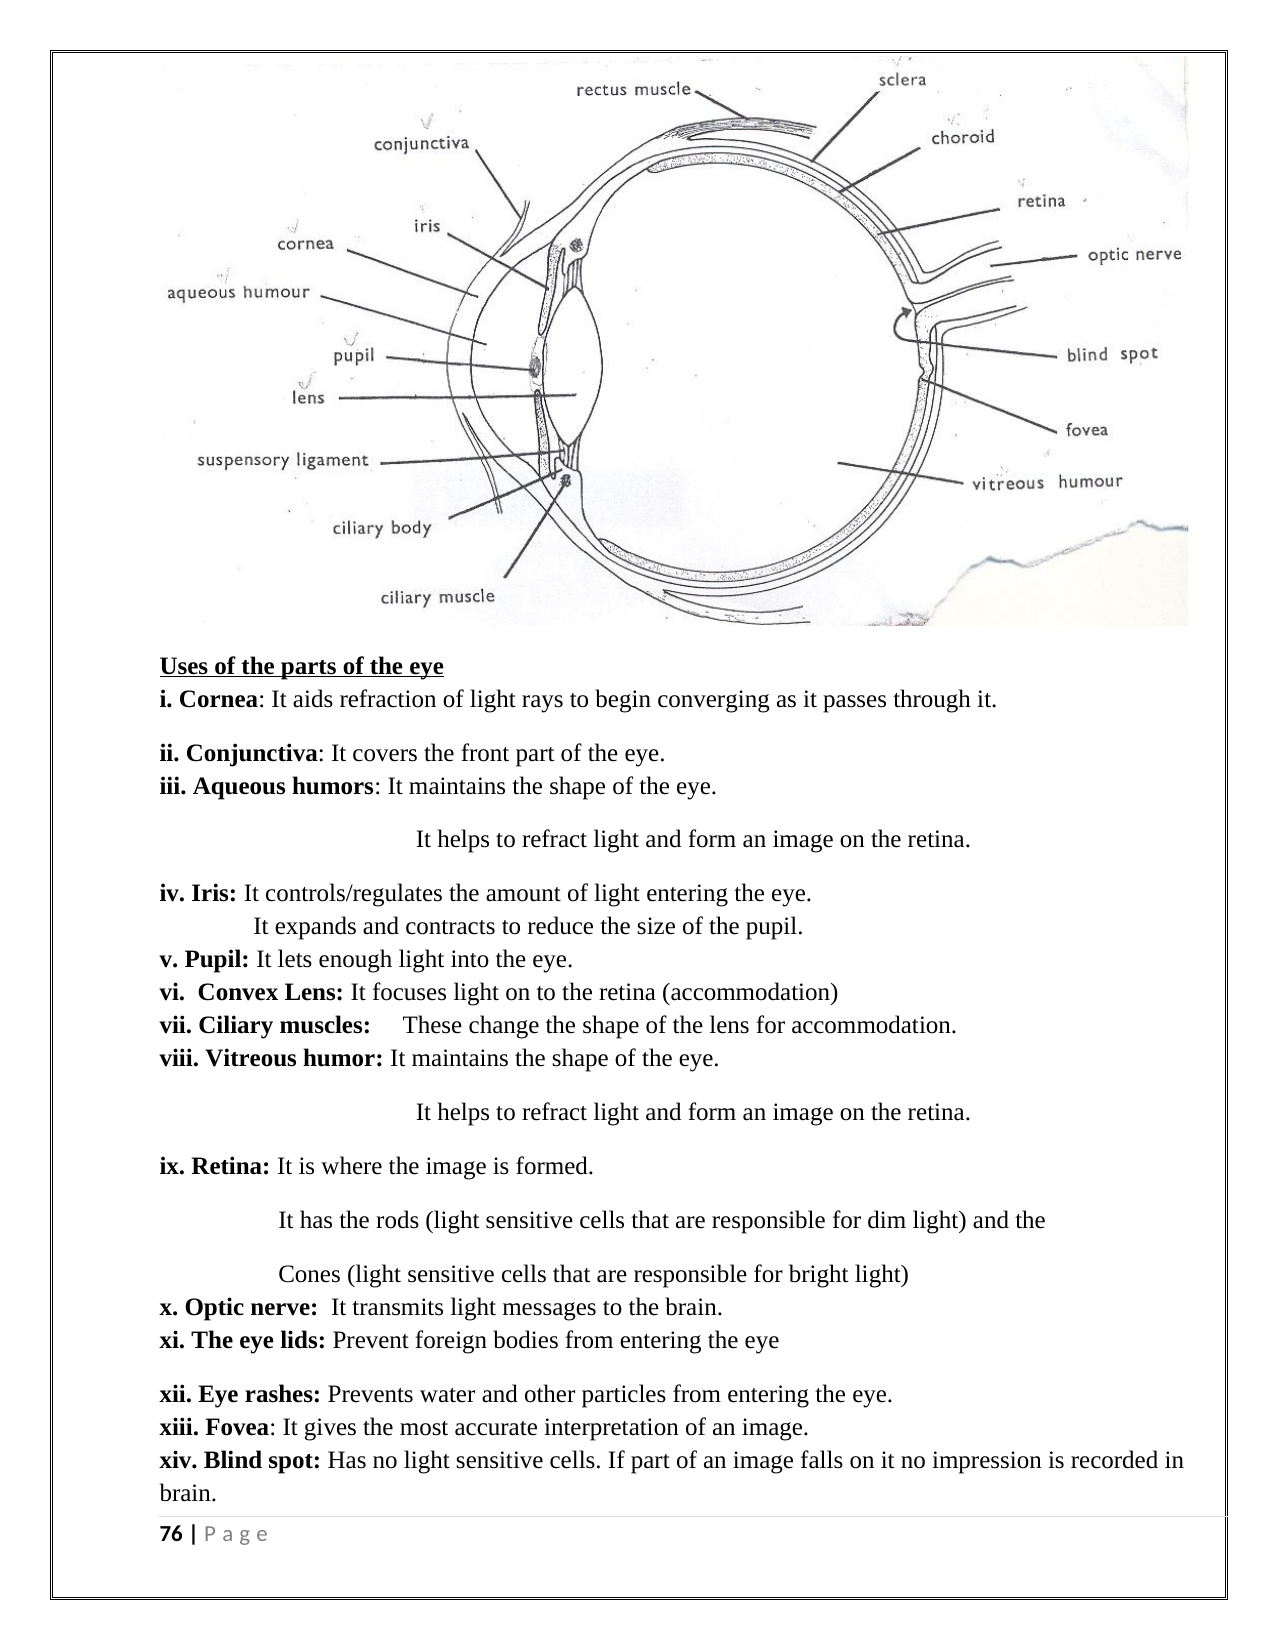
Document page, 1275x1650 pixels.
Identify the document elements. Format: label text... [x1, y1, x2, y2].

text ii. Conjunctiva: It covers the front part of the eye. iii. Aqueous humors: It maintains the shape of the eye. [159, 738, 1225, 799]
text xii. Eye rashes: Prevents water and other particles from entering the eye. xiii. Fovea: It gives the most accurate interpretation of an image. xiv. Blind spot: Has no light sensitive cells. If part of an image falls on it no impression is recorded in brain. [159, 1379, 1225, 1507]
list It helps to refract light and form an image on the retina. [234, 1097, 1225, 1126]
text Cones (light sensitive cells that are responsible for bright light) x. Optic nerve: It transmits light messages to the brain. xi. The eye lids: Prevent foreign bodies from entering the eye [159, 1259, 1225, 1354]
picture [159, 56, 1189, 626]
list It helps to refract light and form an image on the retina. [234, 824, 1225, 853]
text ix. Retina: It is where the image is formed. [159, 1151, 1225, 1180]
text iv. Iris: It controls/regulates the amount of light entering the eye. It expands and contracts to reduce the size of the pupil. v. Pupil: It lets enough light into the eye. vi. Convex Lens: It focuses light on to the retina (accommodation) vii. Ciliary muscles: These change the shape of the lens for accommodation. viii. Vitreous humor: It maintains the shape of the eye. [159, 878, 1225, 1072]
text Uses of the parts of the eye i. Cornea: It aids refraction of light rays to begin converging as it passes through it. [159, 651, 1225, 713]
text It has the rods (light sensitive cells that are responsible for dim light) and the [159, 1205, 1225, 1234]
